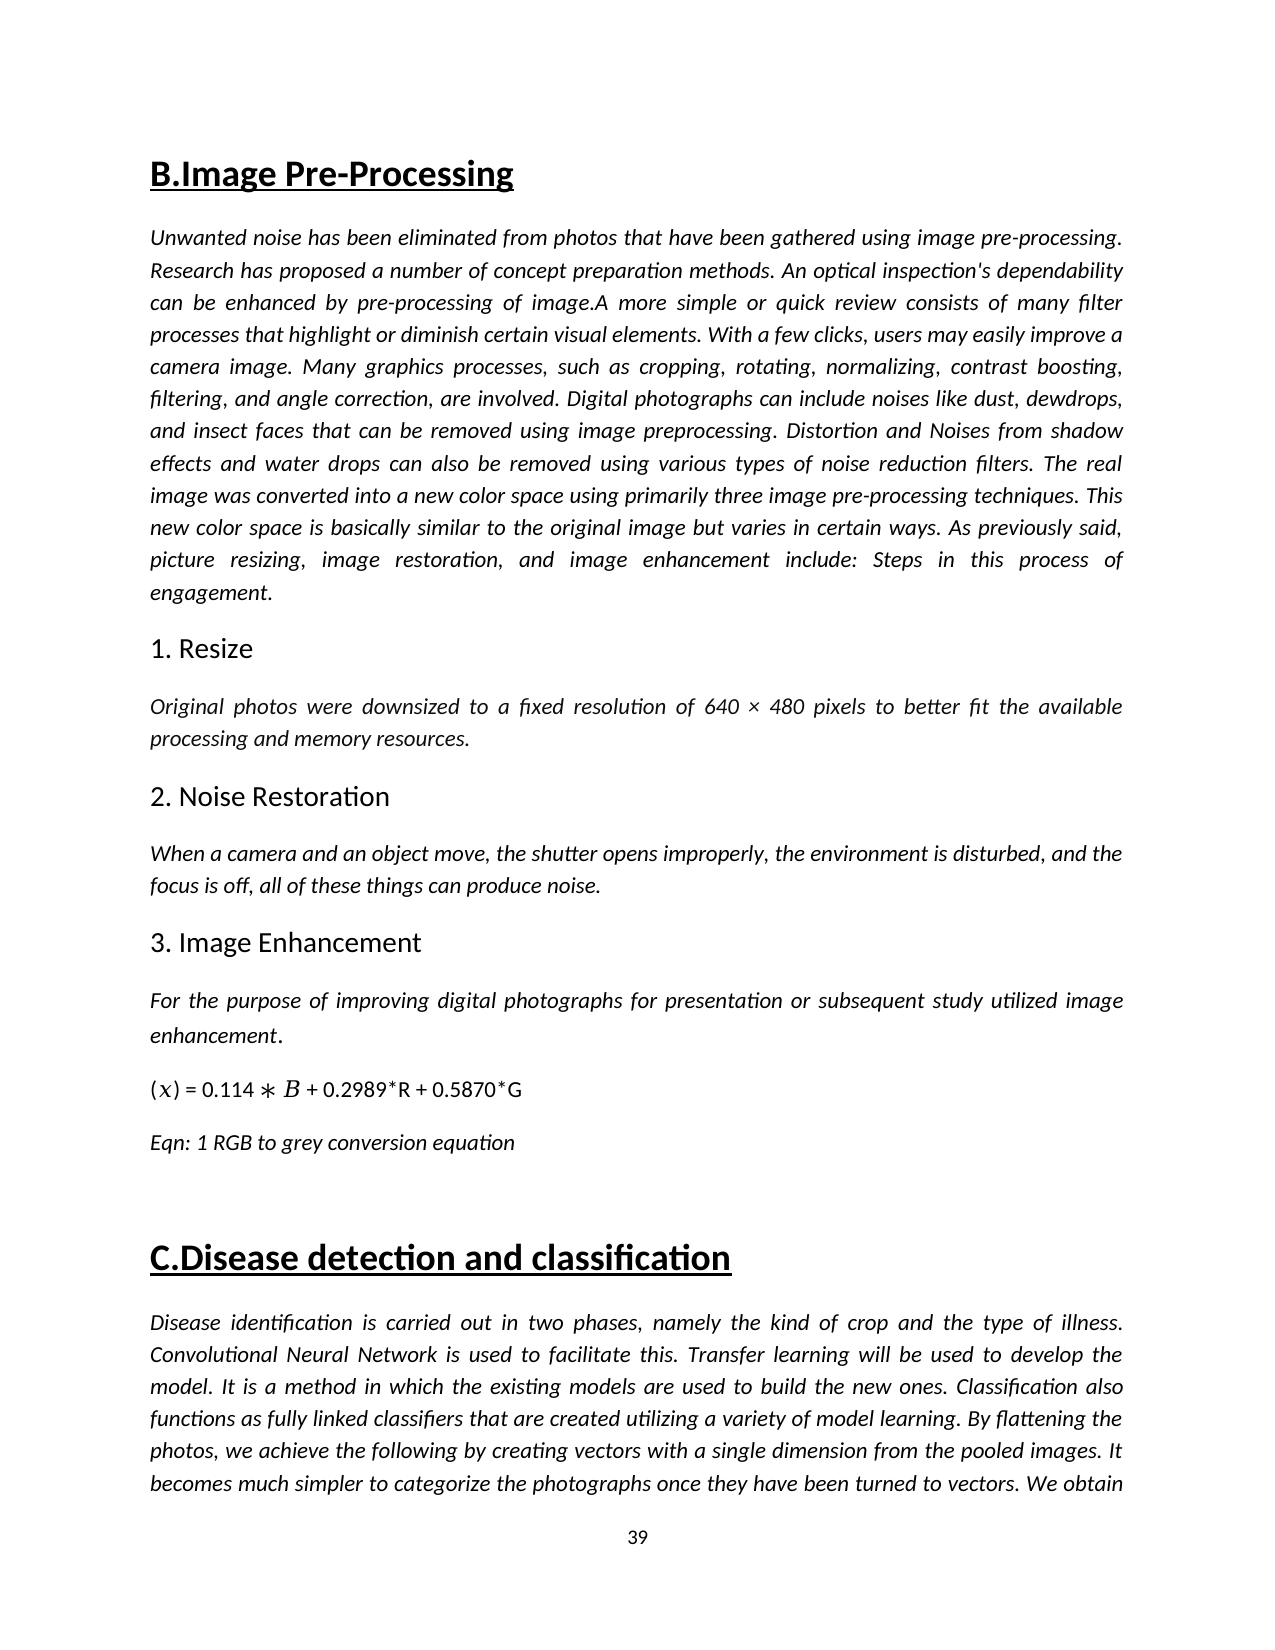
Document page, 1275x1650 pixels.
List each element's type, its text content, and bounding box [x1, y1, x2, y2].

text (𝑥) = 0.114 ∗ 𝐵 + 0.2989*R + 0.5870*G [150, 1075, 1125, 1103]
text For the purpose of improving digital photographs for presentation or subsequent study utilized image enhancement. [150, 986, 1125, 1049]
text 3. Image Enhancement [150, 924, 1125, 960]
text Original photos were downsized to a fixed resolution of 640 × 480 pixels to better fit the available processing and memory resources. [150, 692, 1125, 753]
text 1. Resize [150, 631, 1125, 666]
text C.Disease detection and classification [150, 1234, 1125, 1280]
text Eqn: 1 RGB to grey conversion equation [150, 1128, 1125, 1156]
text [150, 1308, 1125, 1497]
text Unwanted noise has been eliminated from photos that have been gathered using image pre-processing. Research has proposed a number of concept preparation methods. An optical inspection's dependability can be enhanced by pre-processing of image.A more simple or quick review consists of many filter processes that highlight or diminish certain visual elements. With a few clicks, users may easily improve a camera image. Many graphics processes, such as cropping, rotating, normalizing, contrast boosting, filtering, and angle correction, are involved. Digital photographs can include noises like dust, dewdrops, and insect faces that can be removed using image preprocessing. Distortion and Noises from shadow effects and water drops can also be removed using various types of noise reduction filters. The real image was converted into a new color space using primarily three image pre-processing techniques. This new color space is basically similar to the original image but varies in certain ways. As previously said, picture resizing, image restoration, and image enhancement include: Steps in this process of engagement. [150, 223, 1125, 606]
text B.Image Pre-Processing [150, 150, 1125, 196]
text 2. Noise Restoration [150, 778, 1125, 813]
text When a camera and an object move, the shutter opens improperly, the environment is disturbed, and the focus is off, all of these things can produce noise. [150, 839, 1125, 899]
